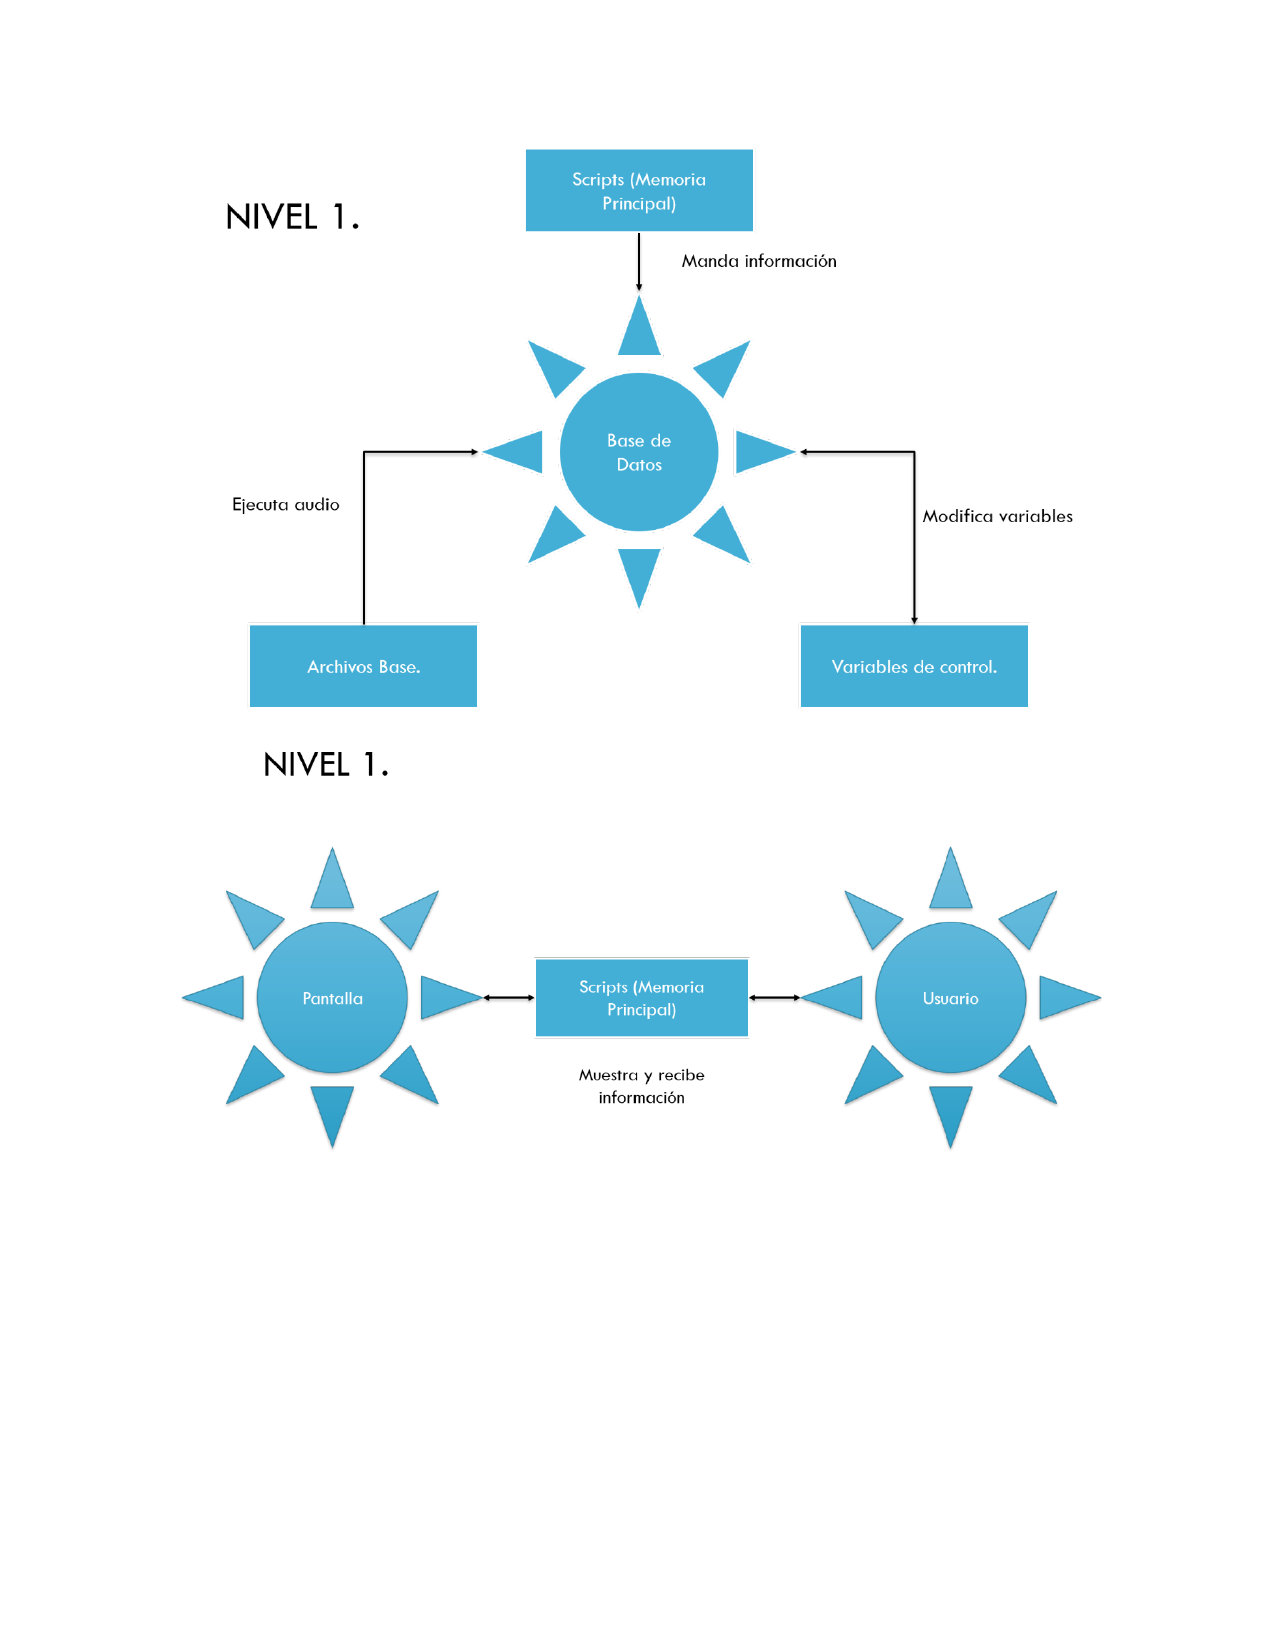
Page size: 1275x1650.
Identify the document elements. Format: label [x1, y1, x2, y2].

picture [177, 147, 1098, 709]
picture [177, 710, 1106, 1155]
